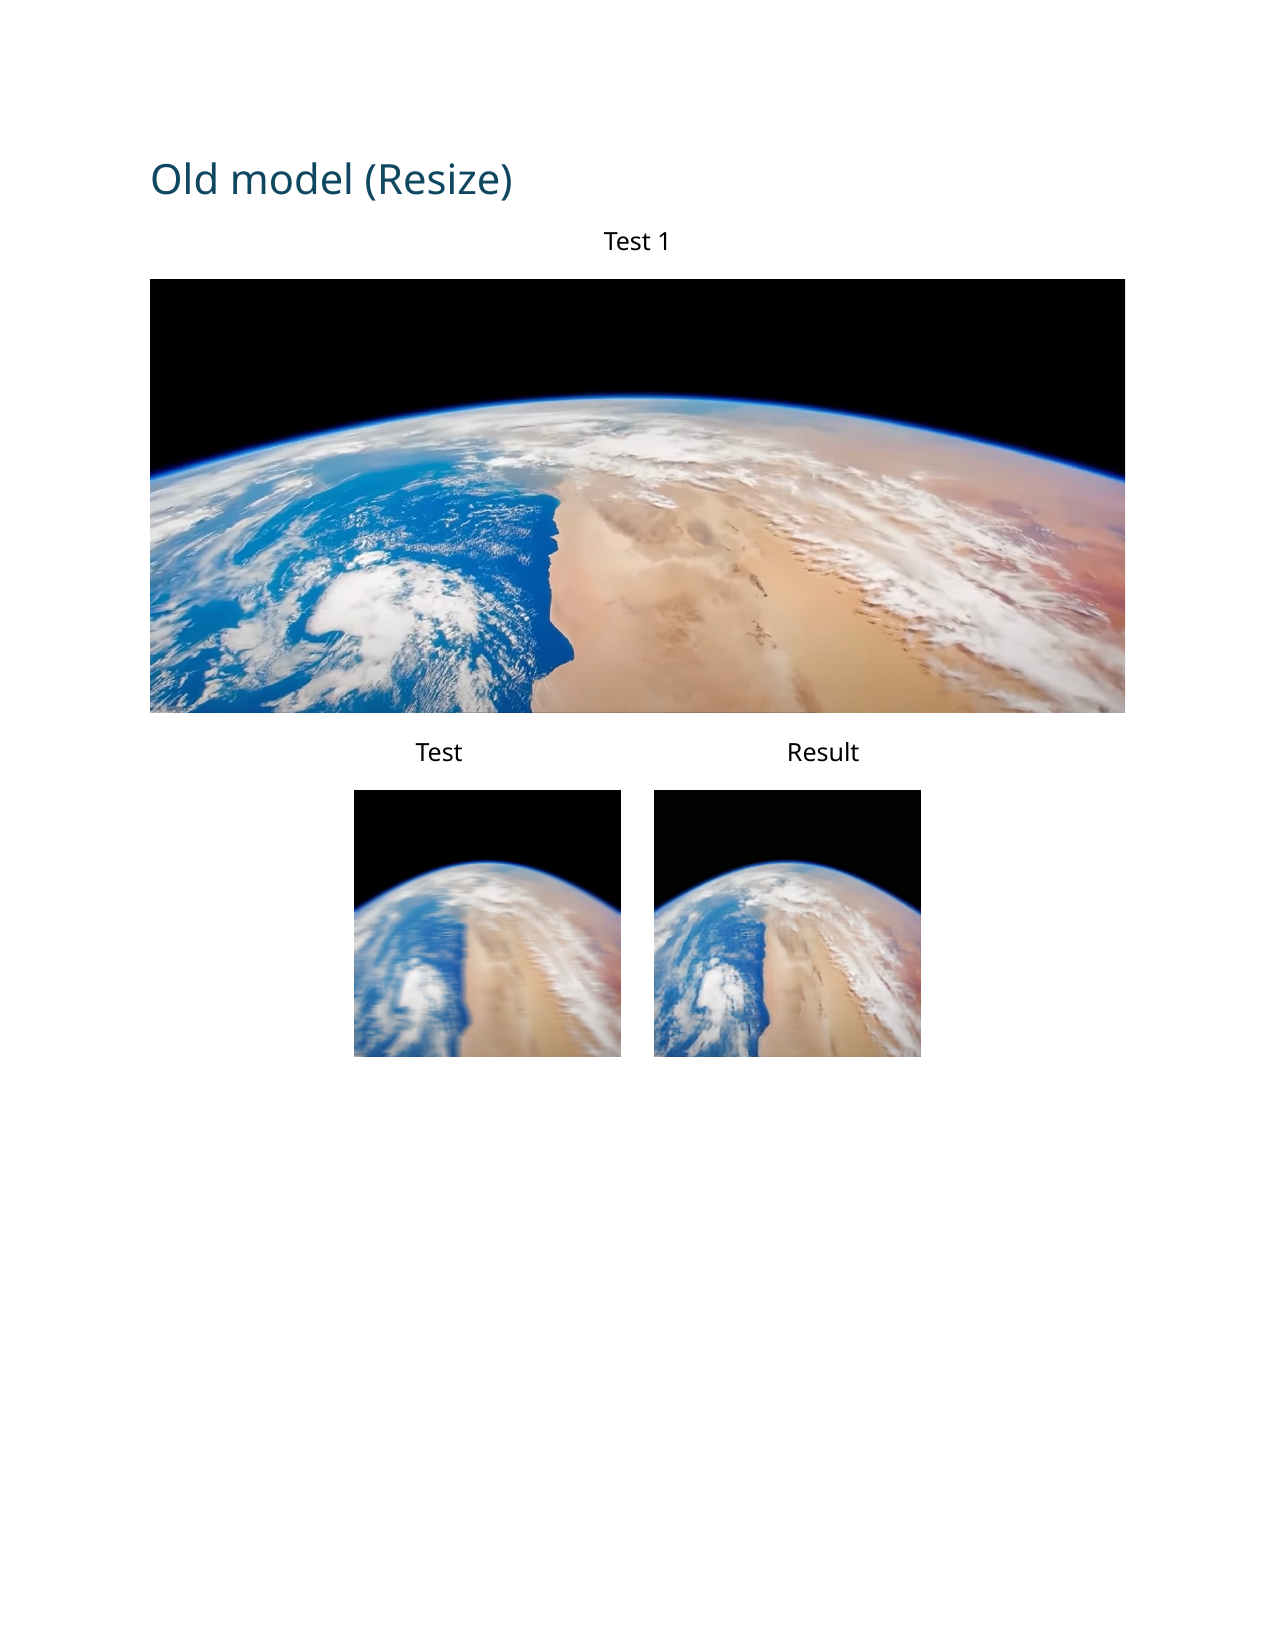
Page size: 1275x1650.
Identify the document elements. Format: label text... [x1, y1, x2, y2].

text Test Result [150, 734, 1125, 768]
picture [654, 790, 921, 1057]
picture [150, 279, 1125, 713]
subtitle Old model (Resize) [150, 150, 1125, 207]
picture [354, 790, 621, 1057]
text Test 1 [150, 223, 1125, 258]
